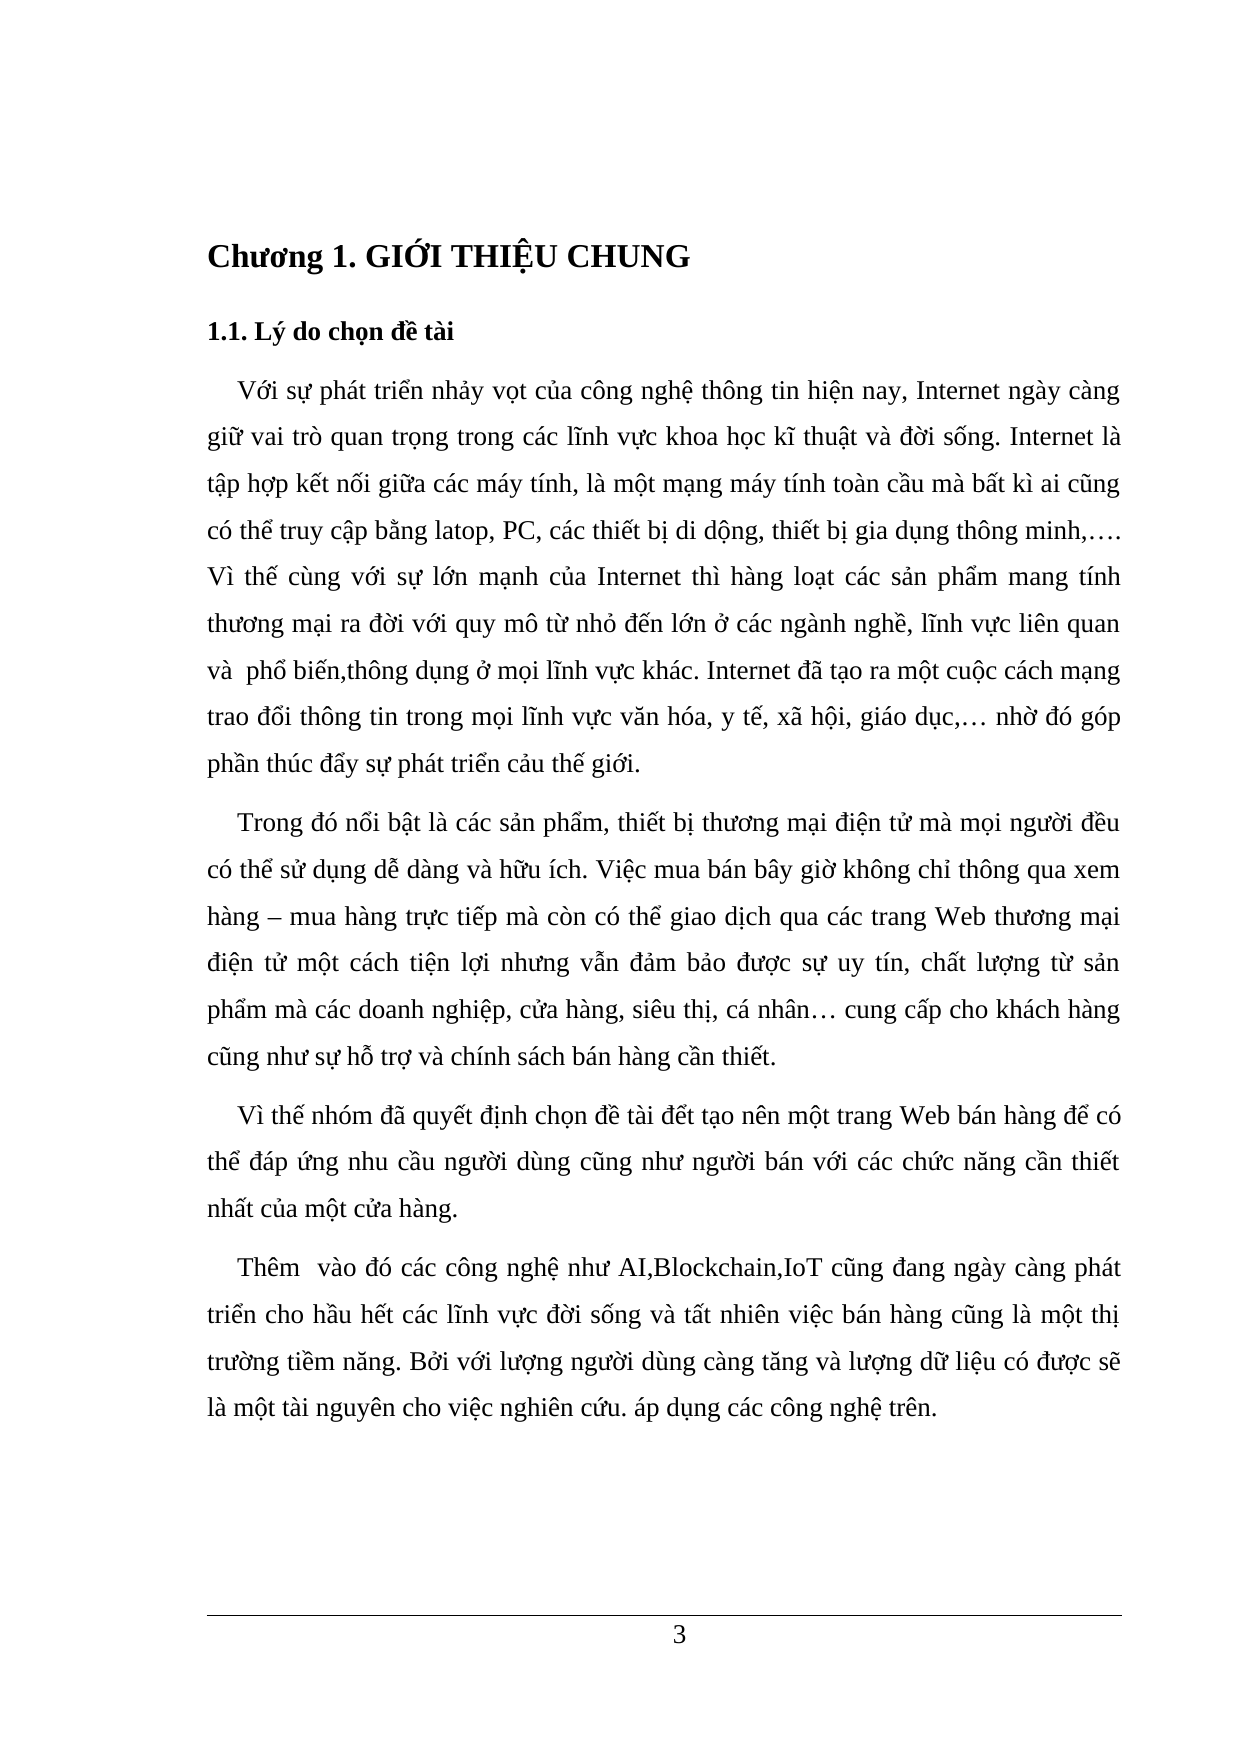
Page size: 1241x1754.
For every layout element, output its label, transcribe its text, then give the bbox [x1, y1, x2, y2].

text Với sự phát triển nhảy vọt của công nghệ thông tin hiện nay, Internet ngày càng giữ vai trò quan trọng trong các lĩnh vực khoa học kĩ thuật và đời sống. Internet là tập hợp kết nối giữa các máy tính, là một mạng máy tính toàn cầu mà bất kì ai cũng có thể truy cập bằng latop, PC, các thiết bị di dộng, thiết bị gia dụng thông minh,…. Vì thế cùng với sự lớn mạnh của Internet thì hàng loạt các sản phẩm mang tính thương mại ra đời với quy mô từ nhỏ đến lớn ở các ngành nghề, lĩnh vực liên quan và phổ biến,thông dụng ở mọi lĩnh vực khác. Internet đã tạo ra một cuộc cách mạng trao đổi thông tin trong mọi lĩnh vực văn hóa, y tế, xã hội, giáo dục,… nhờ đó góp phần thúc đẩy sự phát triển cảu thế giới. [207, 374, 1122, 778]
subtitle GIỚI THIỆU CHUNG [207, 236, 1122, 275]
subtitle Lý do chọn đề tài [207, 315, 1122, 346]
text Trong đó nổi bật là các sản phẩm, thiết bị thương mại điện tử mà mọi người đều có thể sử dụng dễ dàng và hữu ích. Việc mua bán bây giờ không chỉ thông qua xem hàng – mua hàng trực tiếp mà còn có thể giao dịch qua các trang Web thương mại điện tử một cách tiện lợi nhưng vẫn đảm bảo được sự uy tín, chất lượng từ sản phẩm mà các doanh nghiệp, cửa hàng, siêu thị, cá nhân… cung cấp cho khách hàng cũng như sự hỗ trợ và chính sách bán hàng cần thiết. [207, 806, 1122, 1071]
text Thêm vào đó các công nghệ như AI,Blockchain,IoT cũng đang ngày càng phát triển cho hầu hết các lĩnh vực đời sống và tất nhiên việc bán hàng cũng là một thị trường tiềm năng. Bởi với lượng người dùng càng tăng và lượng dữ liệu có được sẽ là một tài nguyên cho việc nghiên cứu. áp dụng các công nghệ trên. [207, 1251, 1122, 1422]
text Vì thế nhóm đã quyết định chọn đề tài đểt tạo nên một trang Web bán hàng để có thể đáp ứng nhu cầu người dùng cũng như người bán với các chức năng cần thiết nhất của một cửa hàng. [207, 1099, 1122, 1223]
